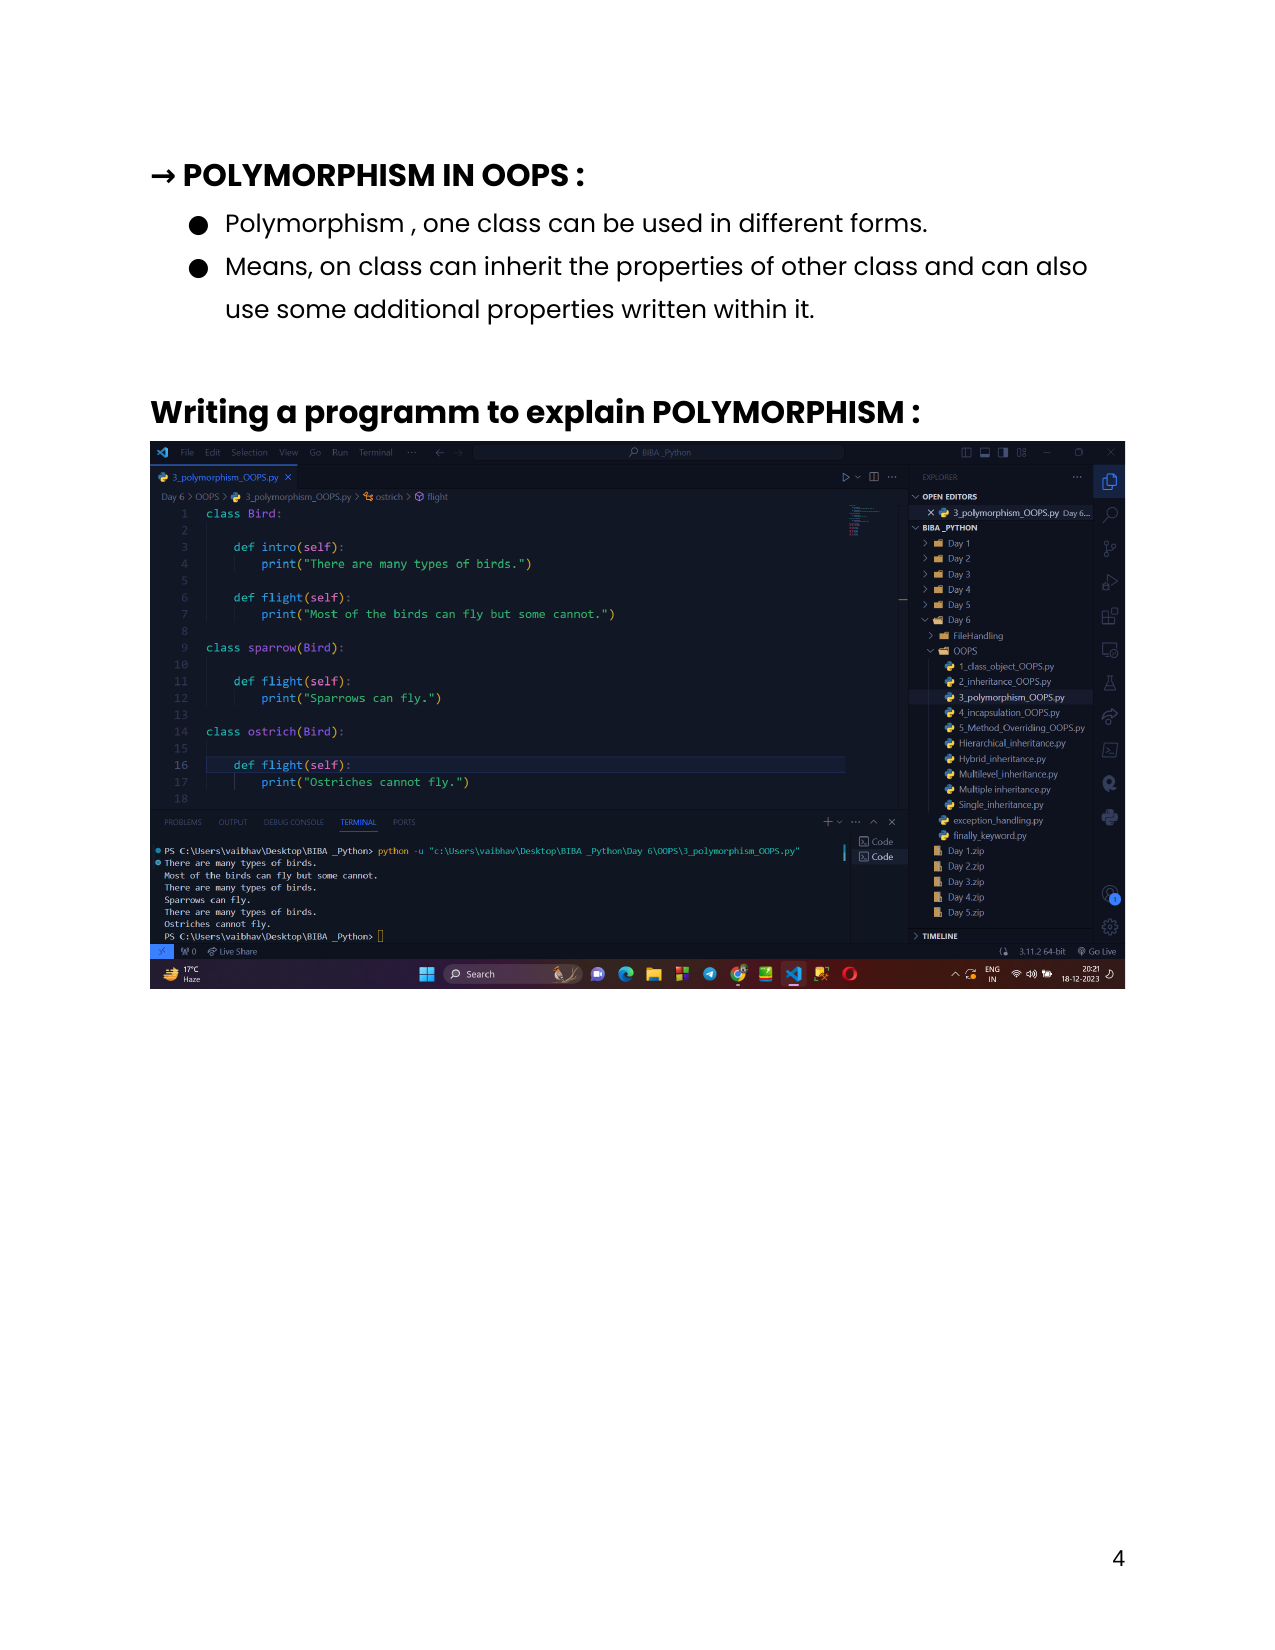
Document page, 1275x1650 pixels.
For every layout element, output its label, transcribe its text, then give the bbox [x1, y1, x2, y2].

text → POLYMORPHISM IN OOPS : [150, 150, 1125, 197]
list Means, on class can inherit the properties of other class and can also use some additional properties written within it. [187, 247, 1125, 328]
picture [150, 441, 1125, 989]
text Writing a programm to explain POLYMORPHISM : [150, 387, 1125, 434]
list Polymorphism , one class can be used in different forms. [187, 204, 1125, 241]
